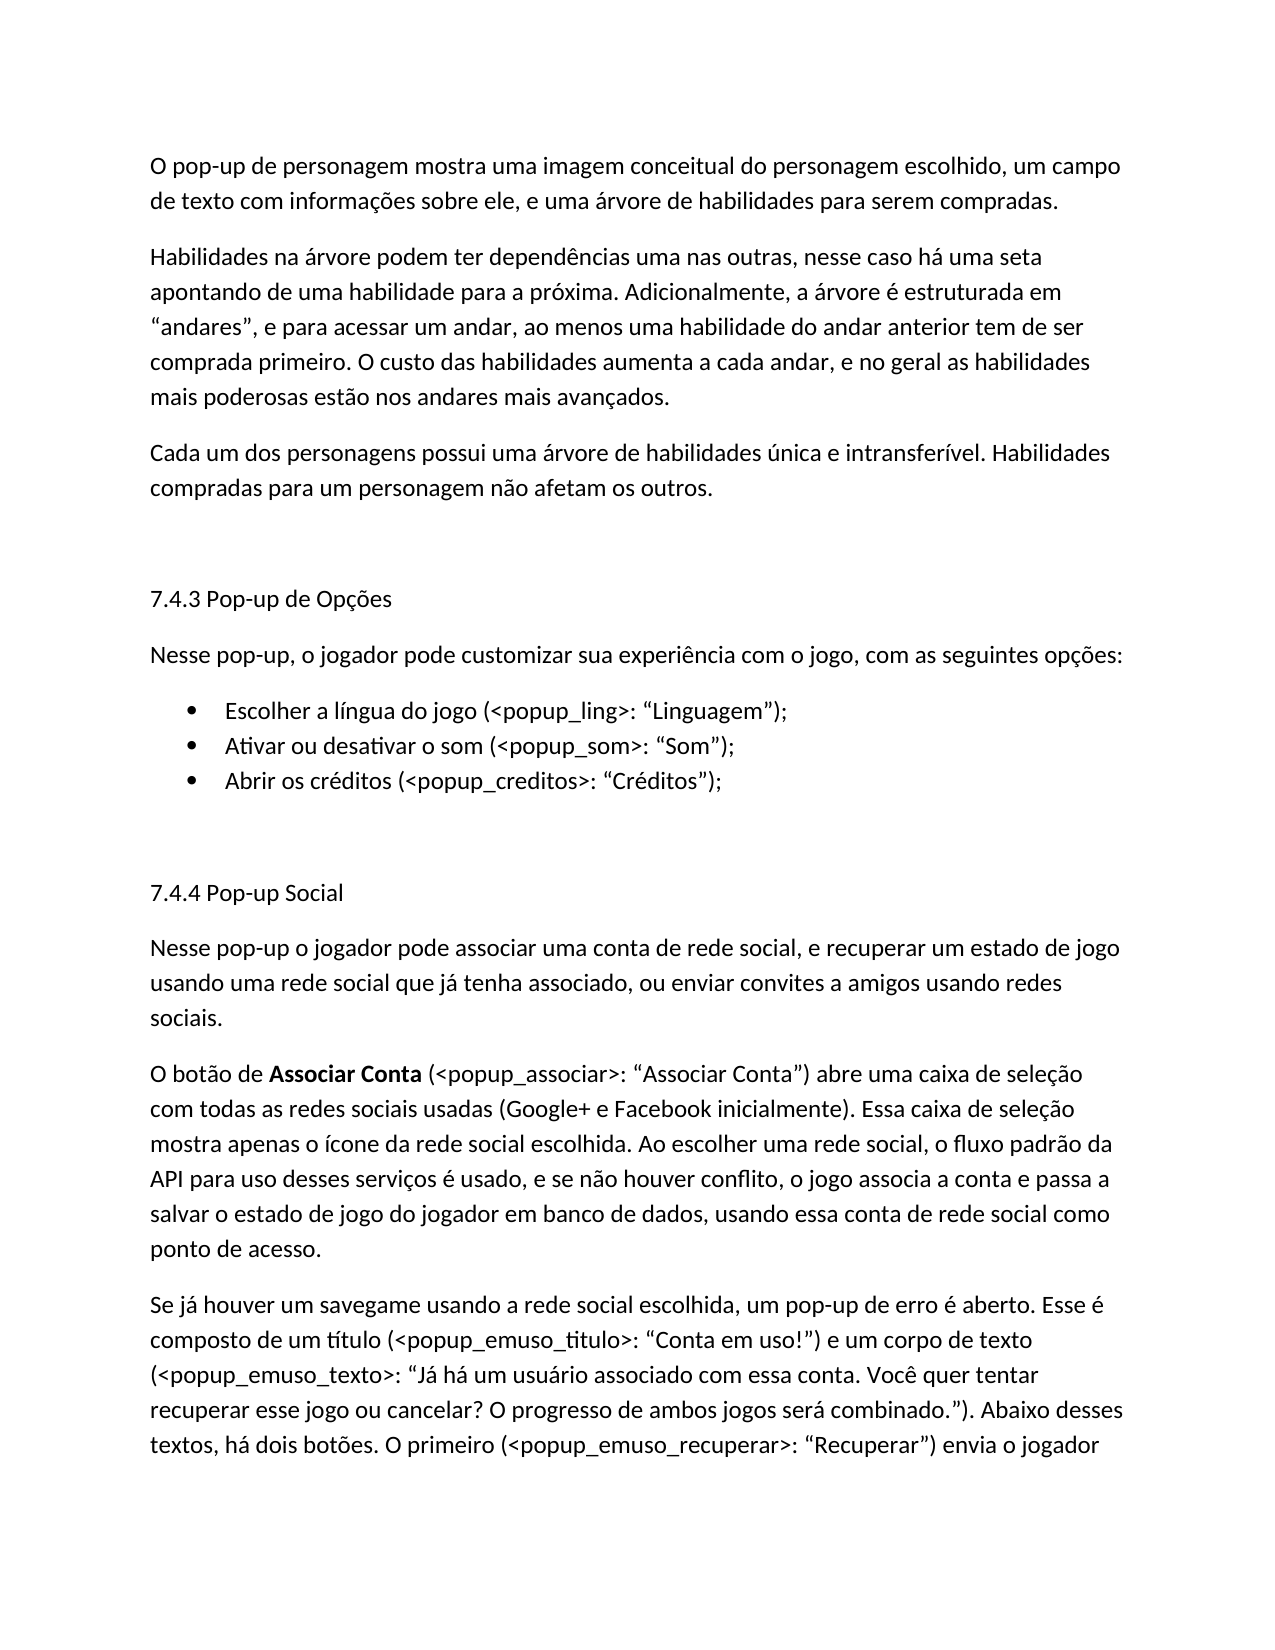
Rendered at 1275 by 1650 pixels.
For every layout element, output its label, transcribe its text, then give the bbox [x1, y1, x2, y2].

text Nesse pop-up o jogador pode associar uma conta de rede social, e recuperar um estado de jogo usando uma rede social que já tenha associado, ou enviar convites a amigos usando redes sociais. [150, 932, 1125, 1033]
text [150, 1289, 1125, 1460]
text 7.4.4 Pop-up Social [150, 877, 1125, 907]
text 7.4.3 Pop-up de Opções [150, 583, 1125, 614]
text O botão de Associar Conta (<popup_associar>: “Associar Conta”) abre uma caixa de seleção com todas as redes sociais usadas (Google+ e Facebook inicialmente). Essa caixa de seleção mostra apenas o ícone da rede social escolhida. Ao escolher uma rede social, o fluxo padrão da API para uso desses serviços é usado, e se não houver conflito, o jogo associa a conta e passa a salvar o estado de jogo do jogador em banco de dados, usando essa conta de rede social como ponto de acesso. [150, 1058, 1125, 1264]
text O pop-up de personagem mostra uma imagem conceitual do personagem escolhido, um campo de texto com informações sobre ele, e uma árvore de habilidades para serem compradas. [150, 150, 1125, 216]
text Habilidades na árvore podem ter dependências uma nas outras, nesse caso há uma seta apontando de uma habilidade para a próxima. Adicionalmente, a árvore é estruturada em “andares”, e para acessar um andar, ao menos uma habilidade do andar anterior tem de ser comprada primeiro. O custo das habilidades aumenta a cada andar, e no geral as habilidades mais poderosas estão nos andares mais avançados. [150, 241, 1125, 411]
list Escolher a língua do jogo (<popup_ling>: “Linguagem”); [187, 695, 1125, 726]
list Abrir os créditos (<popup_creditos>: “Créditos”); [187, 765, 1125, 796]
text Nesse pop-up, o jogador pode customizar sua experiência com o jogo, com as seguintes opções: [150, 639, 1125, 670]
list Ativar ou desativar o som (<popup_som>: “Som”); [187, 730, 1125, 761]
text Cada um dos personagens possui uma árvore de habilidades única e intransferível. Habilidades compradas para um personagem não afetam os outros. [150, 437, 1125, 502]
